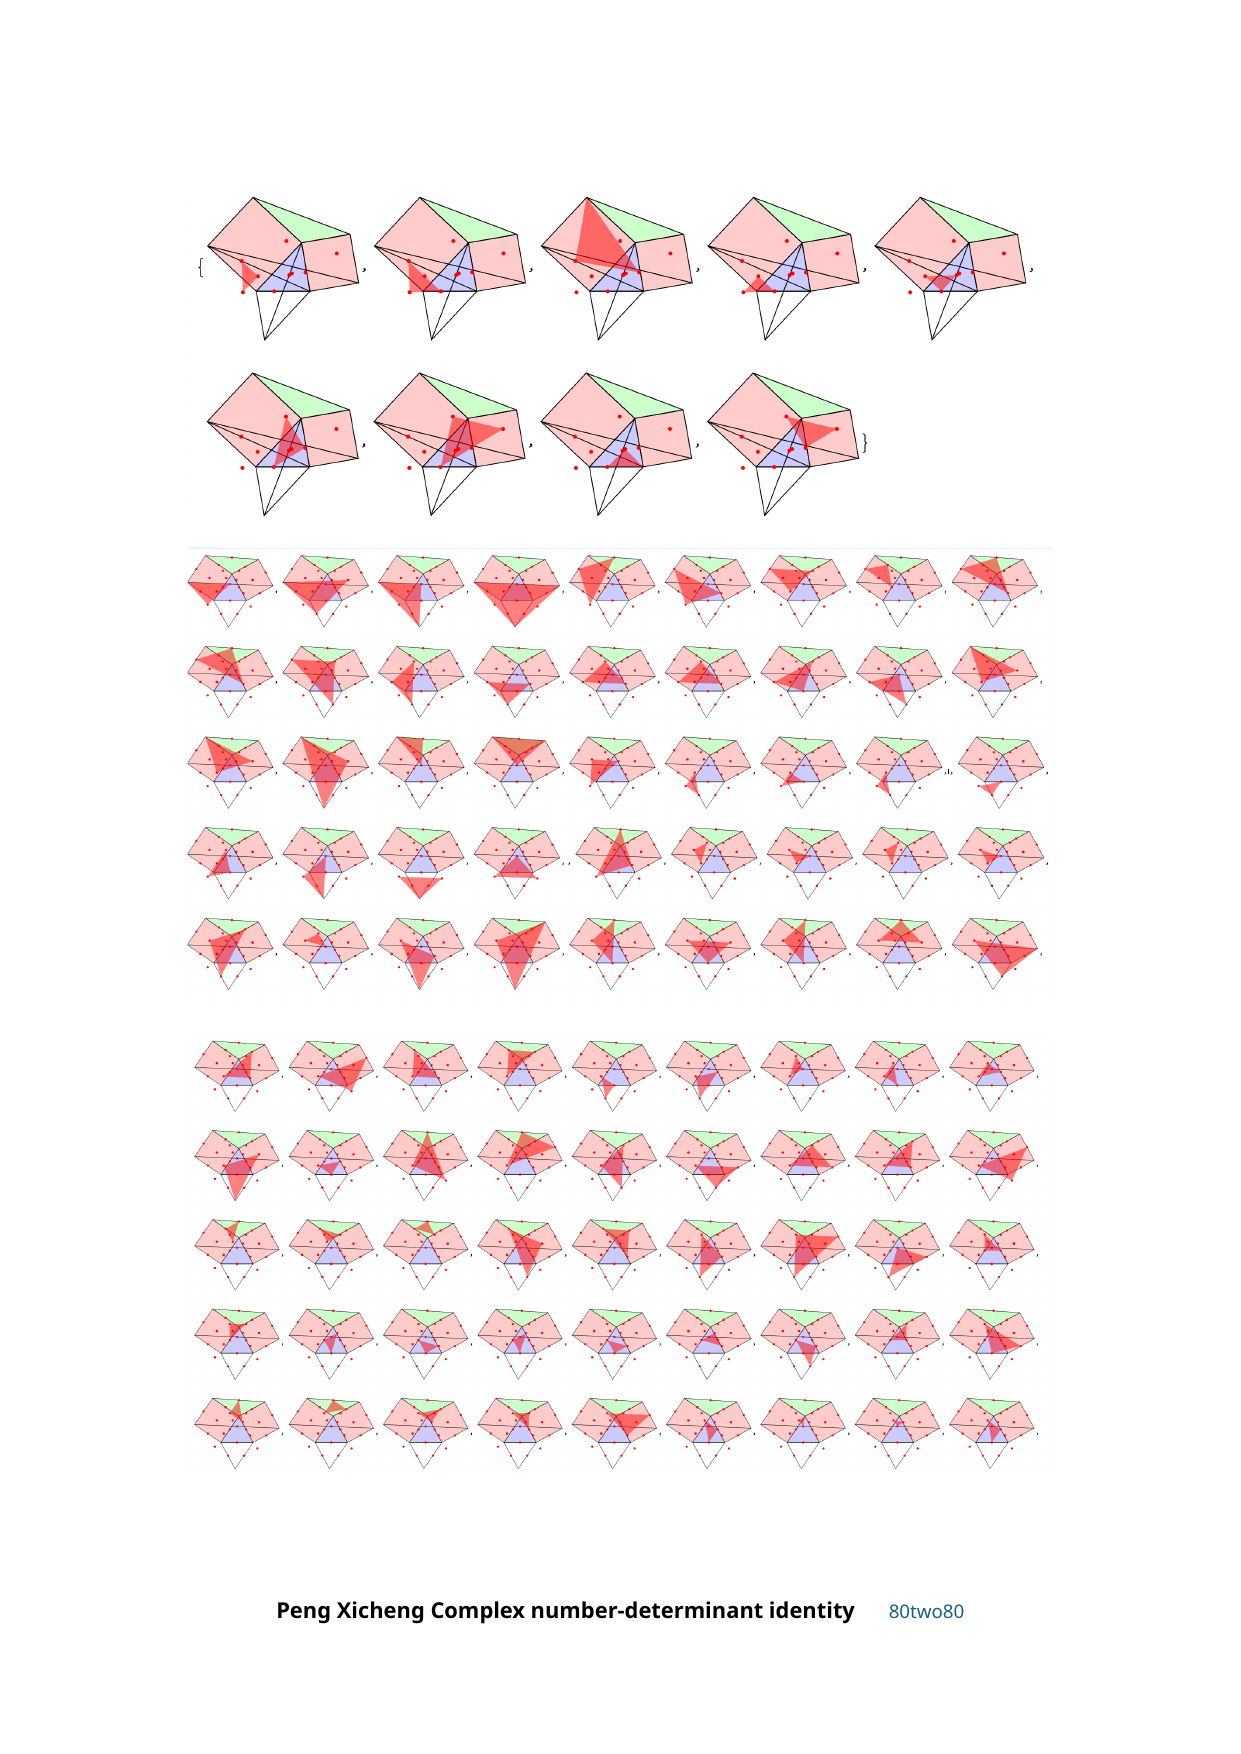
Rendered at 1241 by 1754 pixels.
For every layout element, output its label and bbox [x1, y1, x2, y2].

picture [187, 190, 1053, 521]
picture [187, 1035, 1053, 1473]
picture [187, 547, 1053, 1004]
